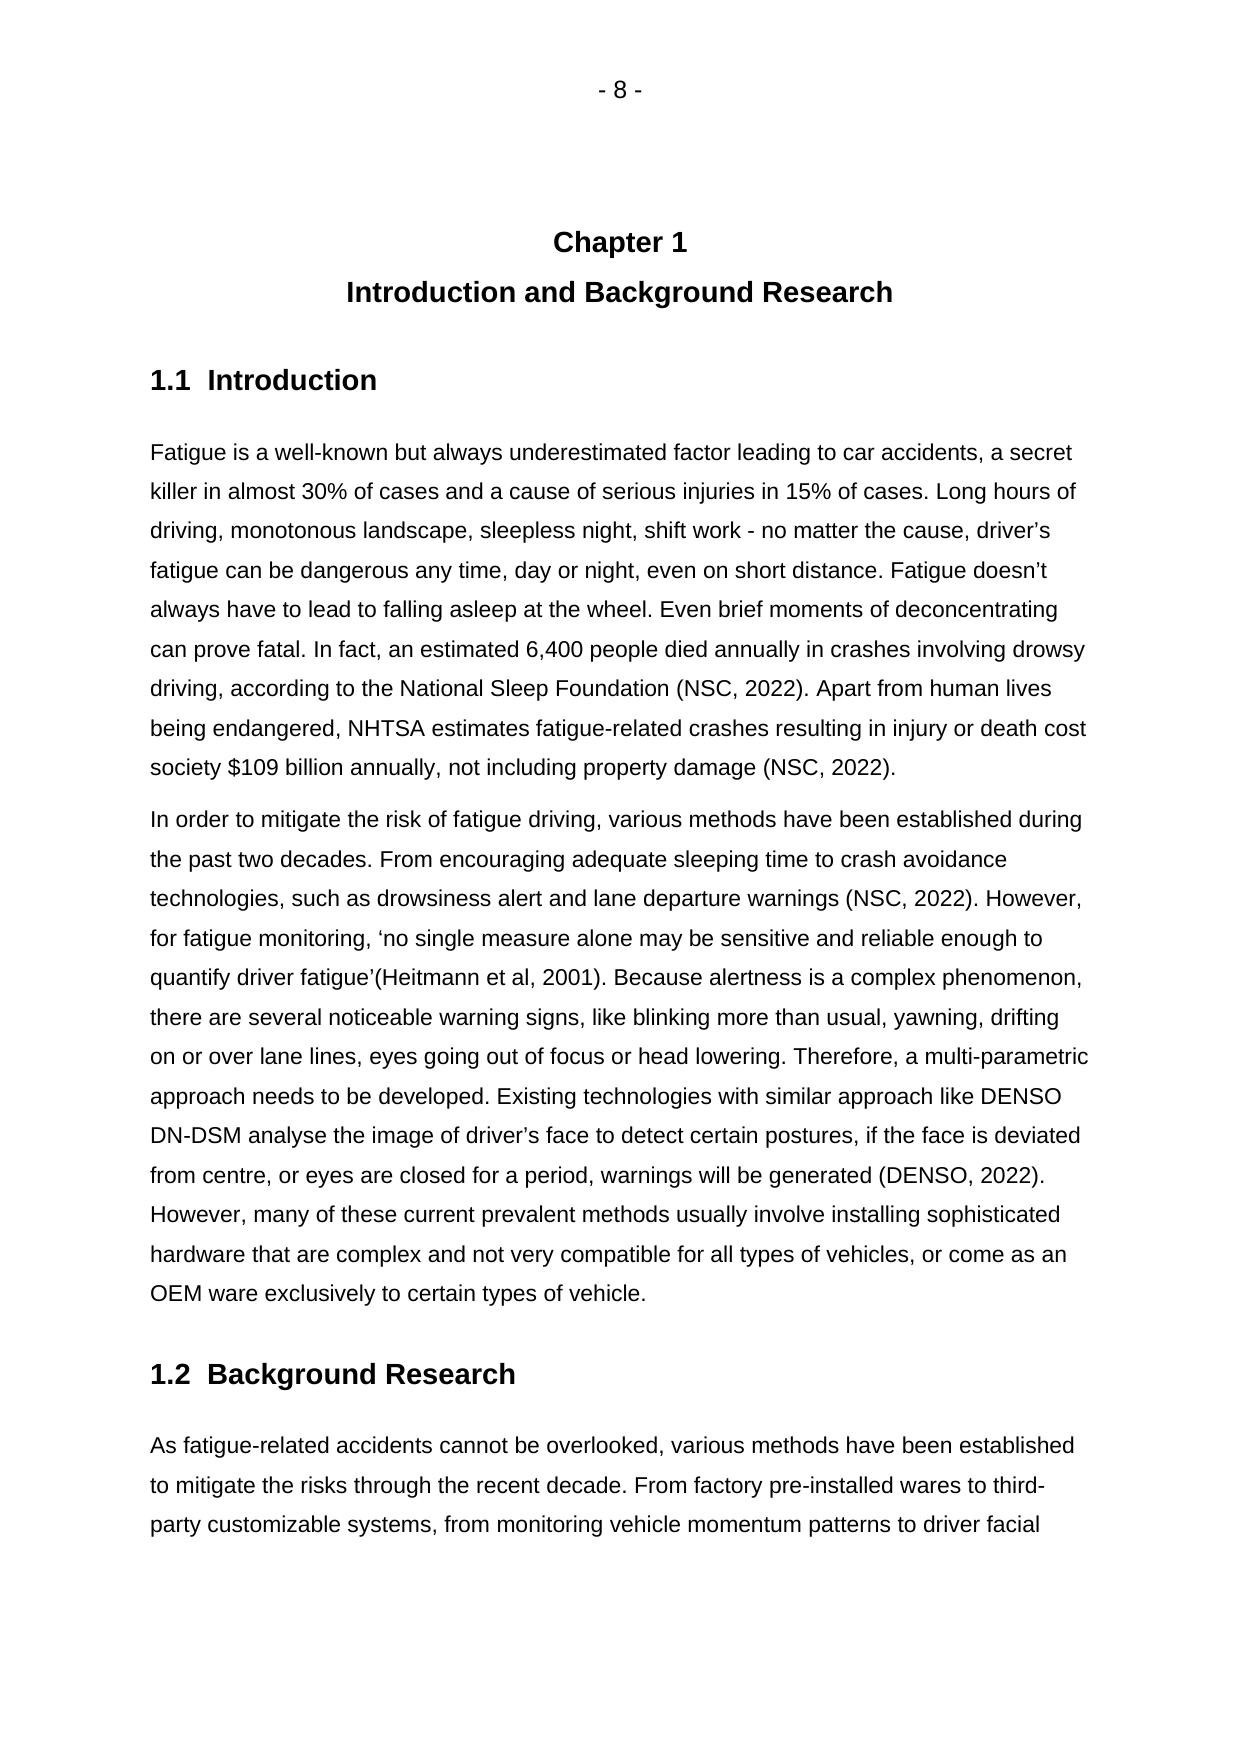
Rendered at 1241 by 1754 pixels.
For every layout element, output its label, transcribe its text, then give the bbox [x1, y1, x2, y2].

text Fatigue is a well-known but always underestimated factor leading to car accidents, a secret killer in almost 30% of cases and a cause of serious injuries in 15% of cases. Long hours of driving, monotonous landscape, sleepless night, shift work - no matter the cause, driver’s fatigue can be dangerous any time, day or night, even on short distance. Fatigue doesn’t always have to lead to falling asleep at the wheel. Even brief moments of deconcentrating can prove fatal. In fact, an estimated 6,400 people died annually in crashes involving drowsy driving, according to the National Sleep Foundation (NSC, 2022). Apart from human lives being endangered, NHTSA estimates fatigue-related crashes resulting in injury or death cost society $109 billion annually, not including property damage (NSC, 2022). [150, 438, 1090, 781]
subtitle Chapter 1 Introduction and Background Research [150, 225, 1090, 309]
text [150, 1432, 1090, 1538]
subtitle Introduction [150, 363, 1090, 397]
subtitle 1.2 Background Research [150, 1357, 1090, 1391]
text In order to mitigate the risk of fatigue driving, various methods have been established during the past two decades. From encouraging adequate sleeping time to crash avoidance technologies, such as drowsiness alert and lane departure warnings (NSC, 2022). However, for fatigue monitoring, ‘no single measure alone may be sensitive and reliable enough to quantify driver fatigue’(Heitmann et al, 2001). Because alertness is a complex phenomenon, there are several noticeable warning signs, like blinking more than usual, yawning, drifting on or over lane lines, eyes going out of focus or head lowering. Therefore, a multi-parametric approach needs to be developed. Existing technologies with similar approach like DENSO DN-DSM analyse the image of driver’s face to detect certain postures, if the face is deviated from centre, or eyes are closed for a period, warnings will be generated (DENSO, 2022). However, many of these current prevalent methods usually involve installing sophisticated hardware that are complex and not very compatible for all types of vehicles, or come as an OEM ware exclusively to certain types of vehicle. [150, 806, 1090, 1306]
